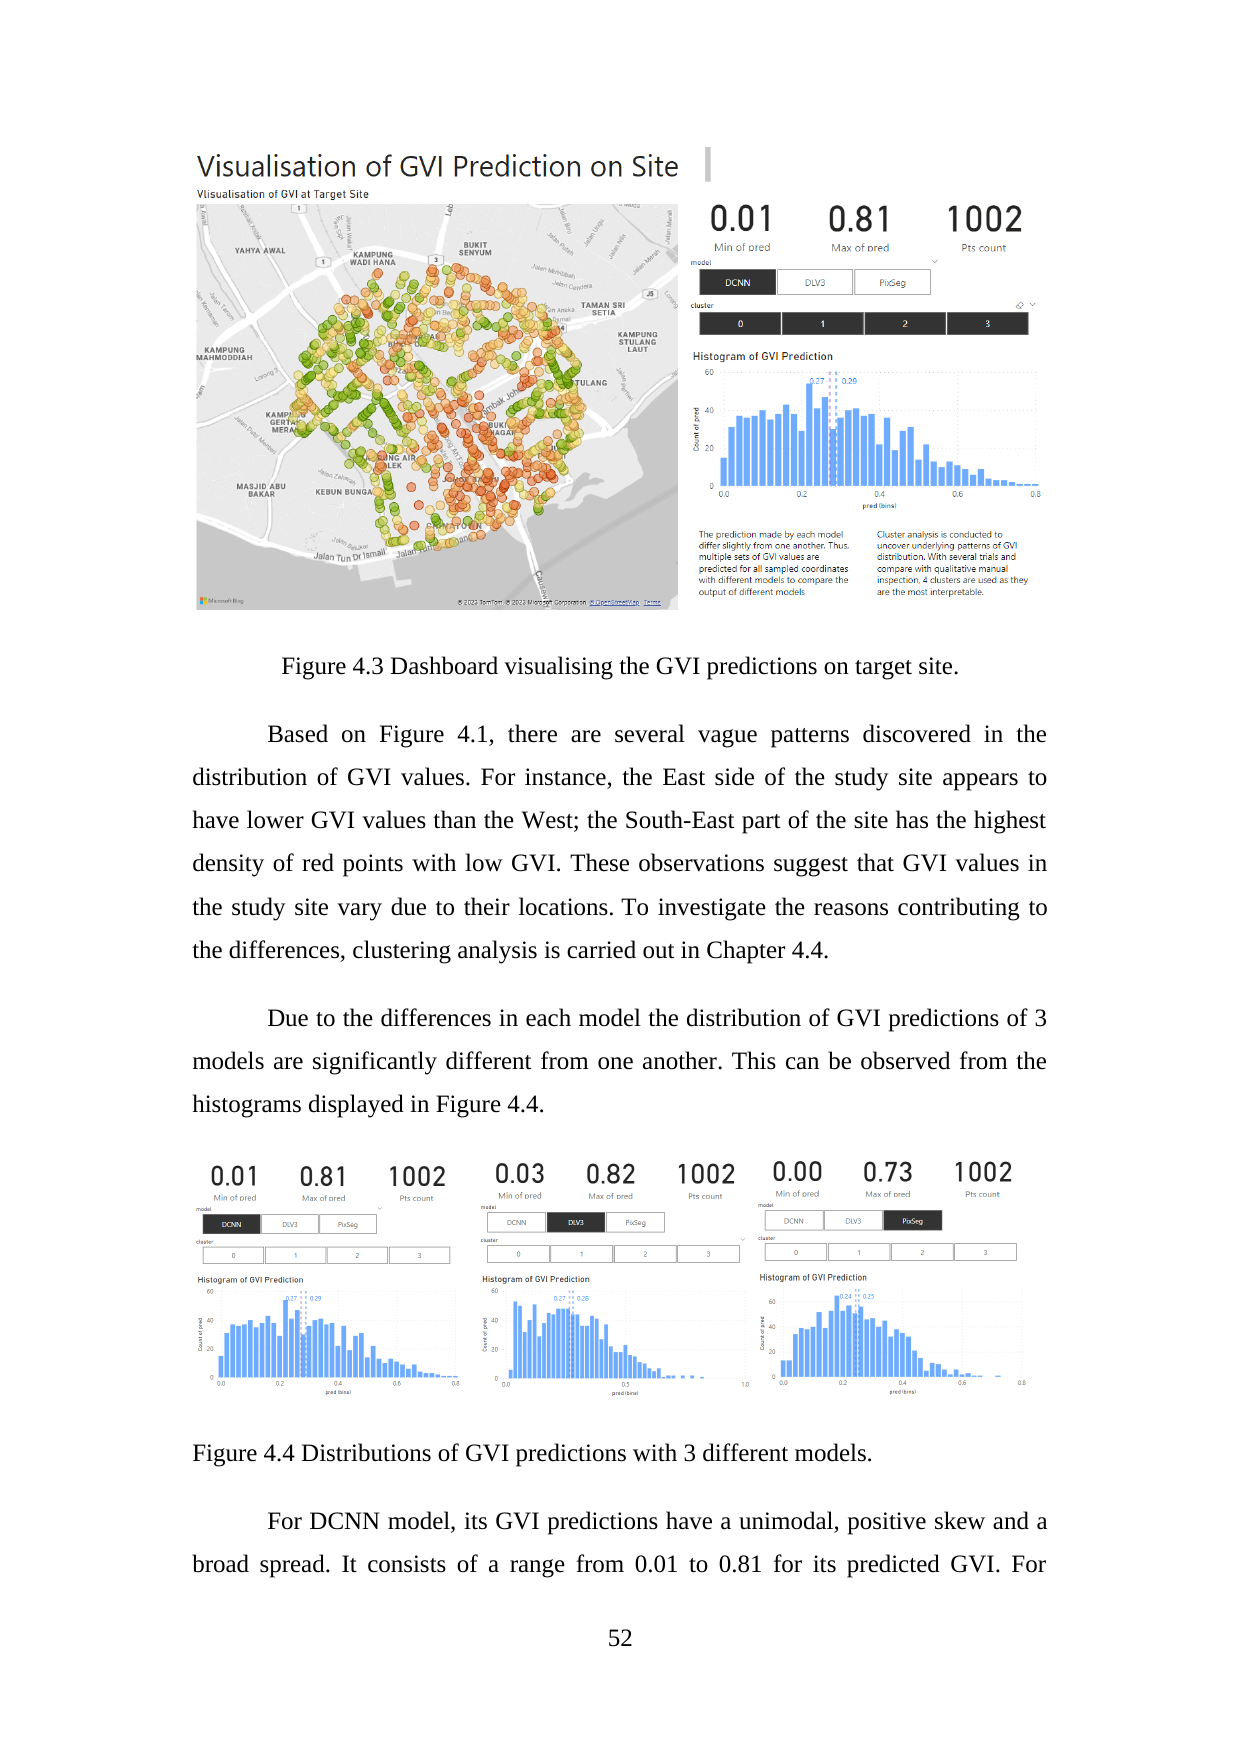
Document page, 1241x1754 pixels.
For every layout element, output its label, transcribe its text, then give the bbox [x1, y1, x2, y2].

picture [477, 1158, 752, 1399]
picture [192, 147, 1049, 612]
picture [192, 1159, 465, 1399]
picture [757, 1157, 1029, 1399]
text Due to the differences in each model the distribution of GVI predictions of 3 models are significantly different from one another. This can be observed from the histograms displayed in Figure 4.4. [192, 1003, 1048, 1118]
text Figure 4.4 Distributions of GVI predictions with 3 different models. [192, 1438, 1048, 1467]
text Figure 4.3 Dashboard visualising the GVI predictions on target site. [192, 651, 1048, 680]
text Based on Figure 4.1, there are several vague patterns discovered in the distribution of GVI values. For instance, the East side of the study site appears to have lower GVI values than the West; the South-East part of the site has the highest density of red points with low GVI. These observations suggest that GVI values in the study site vary due to their locations. To investigate the reasons contributing to the differences, clustering analysis is carried out in Chapter 4.4. [192, 719, 1048, 963]
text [192, 1506, 1048, 1578]
